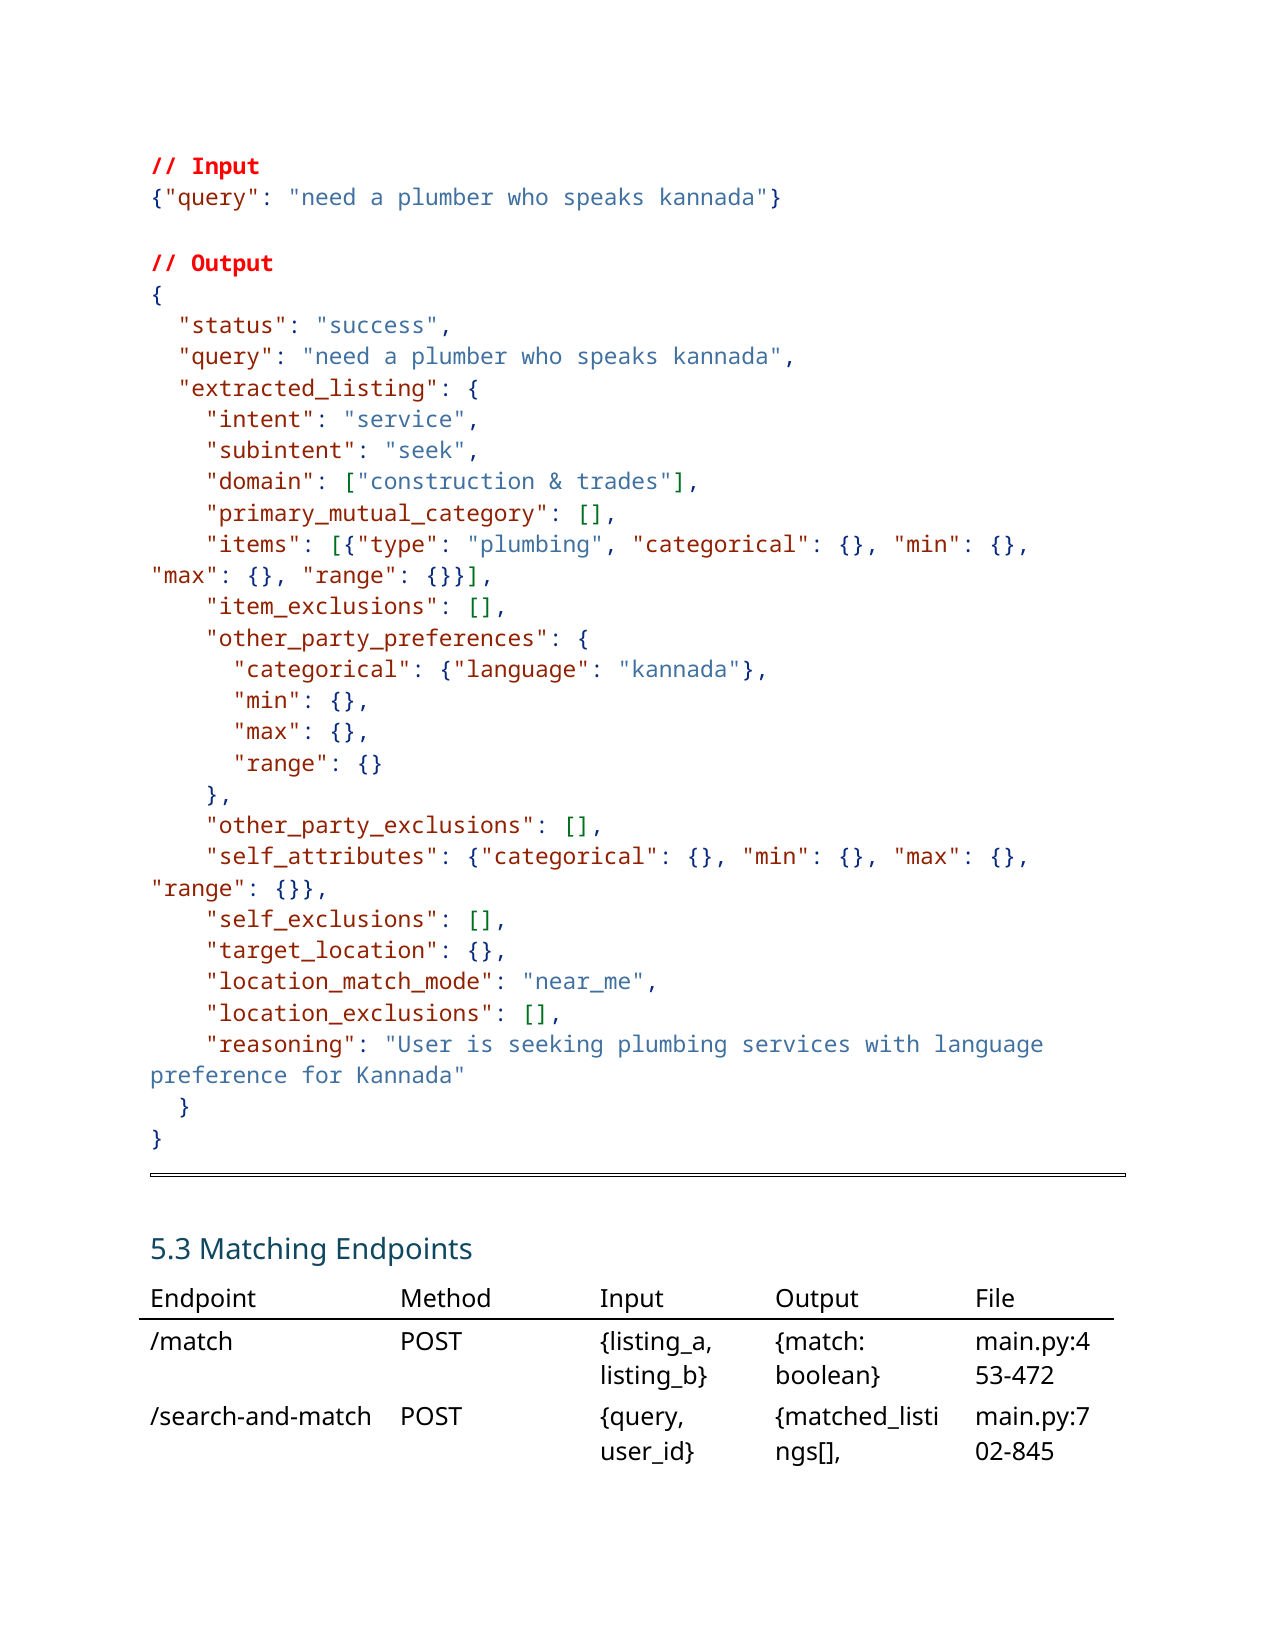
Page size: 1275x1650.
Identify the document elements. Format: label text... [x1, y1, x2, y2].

table_cell POST [389, 1320, 589, 1395]
table_header Method [389, 1277, 589, 1318]
table_header Endpoint [139, 1277, 389, 1318]
table_cell main.py:702-845 [964, 1395, 1114, 1471]
table_header Output [764, 1277, 964, 1318]
table_cell /match [139, 1320, 389, 1395]
table_cell /search-and-match [139, 1395, 389, 1471]
table_cell POST [389, 1395, 589, 1471]
subtitle 5.3 Matching Endpoints [150, 1228, 1125, 1268]
text // Input {"query": "need a plumber who speaks kannada"} // Output { "status": "success", "query": "need a plumber who speaks kannada", "extracted_listing": { "intent": "service", "subintent": "seek", "domain": ["construction & trades"], "primary_mutual_category": [], "items": [{"type": "plumbing", "categorical": {}, "min": {}, "max": {}, "range": {}}], "item_exclusions": [], "other_party_preferences": { "categorical": {"language": "kannada"}, "min": {}, "max": {}, "range": {} }, "other_party_exclusions": [], "self_attributes": {"categorical": {}, "min": {}, "max": {}, "range": {}}, "self_exclusions": [], "target_location": {}, "location_match_mode": "near_me", "location_exclusions": [], "reasoning": "User is seeking plumbing services with language preference for Kannada" } } [150, 150, 1125, 1153]
table_header File [964, 1277, 1114, 1318]
table_cell {match: boolean} [764, 1320, 964, 1395]
table_cell main.py:453-472 [964, 1320, 1114, 1395]
table_cell {listing_a, listing_b} [589, 1320, 764, 1395]
table_cell {matched_listings[], match_count} [764, 1395, 964, 1471]
table_header Input [589, 1277, 764, 1318]
table_cell {query, user_id} [589, 1395, 764, 1471]
